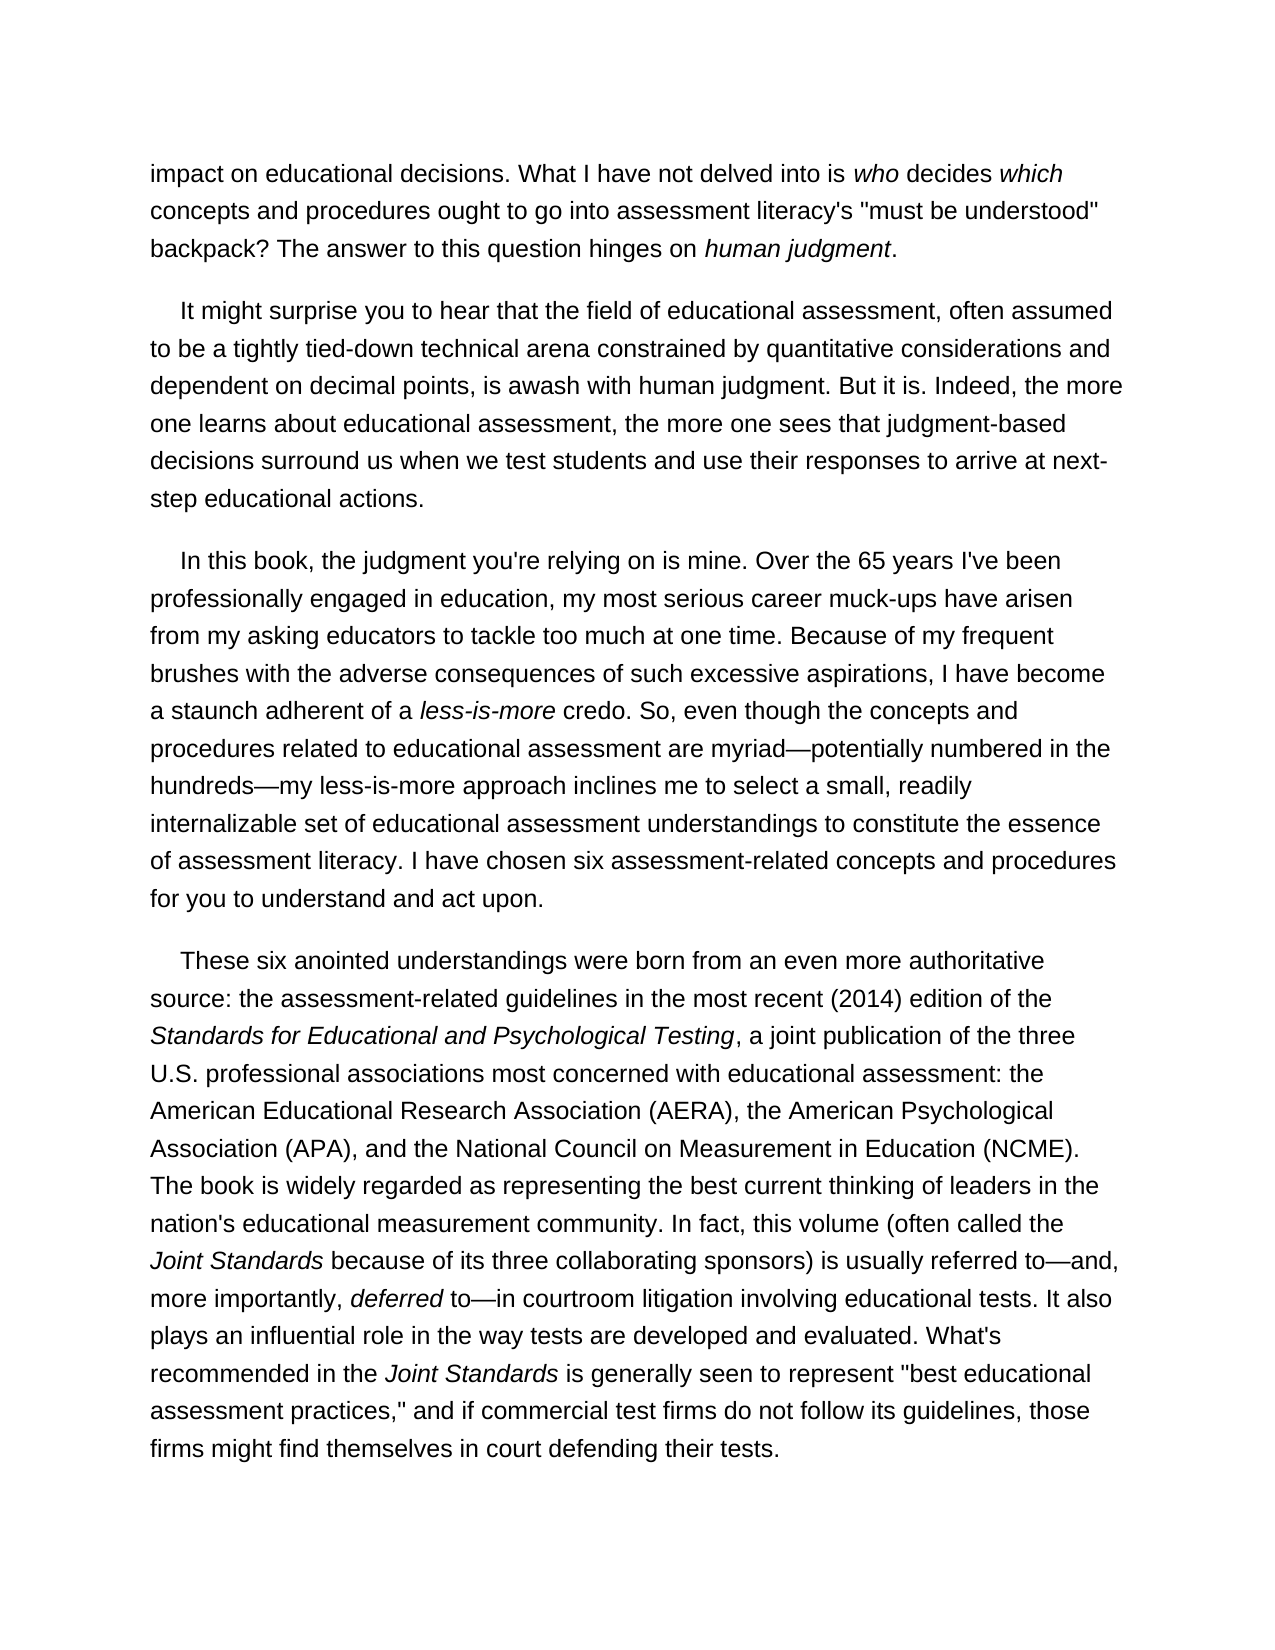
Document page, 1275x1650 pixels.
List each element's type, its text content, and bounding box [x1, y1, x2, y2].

text In this book, the judgment you're relying on is mine. Over the 65 years I've been professionally engaged in education, my most serious career muck-ups have arisen from my asking educators to tackle too much at one time. Because of my frequent brushes with the adverse consequences of such excessive aspirations, I have become a staunch adherent of a less-is-more credo. So, even though the concepts and procedures related to educational assessment are myriad—potentially numbered in the hundreds—my less-is-more approach inclines me to select a small, readily internalizable set of educational assessment understandings to constitute the essence of assessment literacy. I have chosen six assessment-related concepts and procedures for you to understand and act upon. [150, 537, 1125, 912]
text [150, 150, 1125, 262]
text These six anointed understandings were born from an even more authoritative source: the assessment-related guidelines in the most recent (2014) edition of the Standards for Educational and Psychological Testing, a joint publication of the three U.S. professional associations most concerned with educational assessment: the American Educational Research Association (AERA), the American Psychological Association (APA), and the National Council on Measurement in Education (NCME). The book is widely regarded as representing the best current thinking of leaders in the nation's educational measurement community. In fact, this volume (often called the Joint Standards because of its three collaborating sponsors) is usually referred to—and, more importantly, deferred to—in courtroom litigation involving educational tests. It also plays an influential role in the way tests are developed and evaluated. What's recommended in the Joint Standards is generally seen to represent "best educational assessment practices," and if commercial test firms do not follow its guidelines, those firms might find themselves in court defending their tests. [150, 937, 1125, 1462]
text It might surprise you to hear that the field of educational assessment, often assumed to be a tightly tied-down technical arena constrained by quantitative considerations and dependent on decimal points, is awash with human judgment. But it is. Indeed, the more one learns about educational assessment, the more one sees that judgment-based decisions surround us when we test students and use their responses to arrive at next-step educational actions. [150, 287, 1125, 512]
